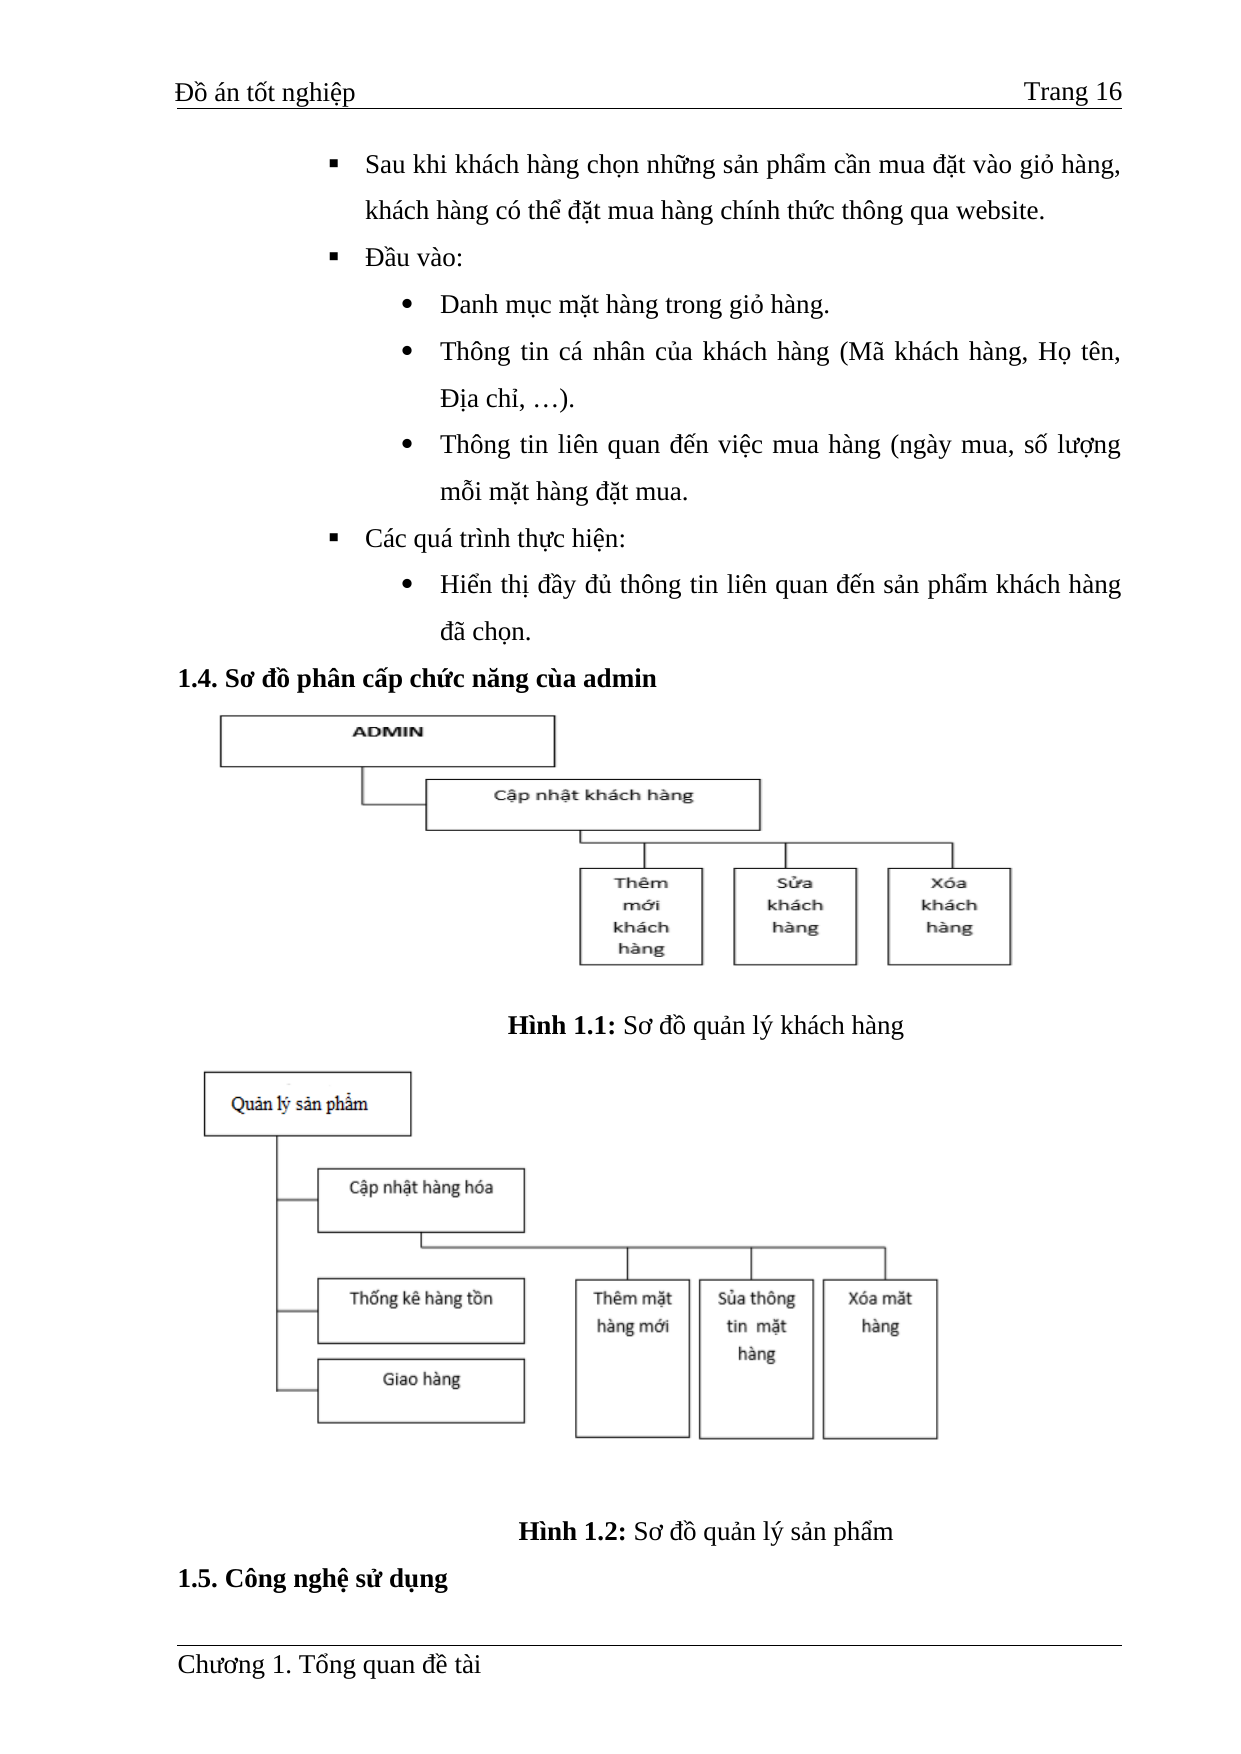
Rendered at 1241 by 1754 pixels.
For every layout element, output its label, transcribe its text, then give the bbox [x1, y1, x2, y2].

list Danh mục mặt hàng trong giỏ hàng. [402, 288, 1122, 319]
text Công nghệ sử dụng [177, 1562, 1122, 1593]
list Thông tin liên quan đến việc mua hàng (ngày mua, số lượng mỗi mặt hàng đặt mua. [402, 428, 1122, 506]
text Sơ đồ phân cấp chức năng cùa admin [177, 662, 1122, 693]
list Đầu vào: [327, 241, 1122, 272]
list Sau khi khách hàng chọn những sản phẩm cần mua đặt vào giỏ hàng, khách hàng có thể đặt mua hàng chính thức thông qua website. [327, 148, 1122, 226]
list Các quá trình thực hiện: [327, 522, 1122, 553]
text Sơ đồ quản lý sản phẩm [290, 1514, 1122, 1546]
picture [177, 1057, 1042, 1515]
picture [177, 708, 1069, 994]
text Sơ đồ quản lý khách hàng [290, 1009, 1122, 1040]
list Hiển thị đầy đủ thông tin liên quan đến sản phẩm khách hàng đã chọn. [402, 569, 1122, 647]
list Thông tin cá nhân của khách hàng (Mã khách hàng, Họ tên, Địa chỉ, …). [402, 335, 1122, 413]
